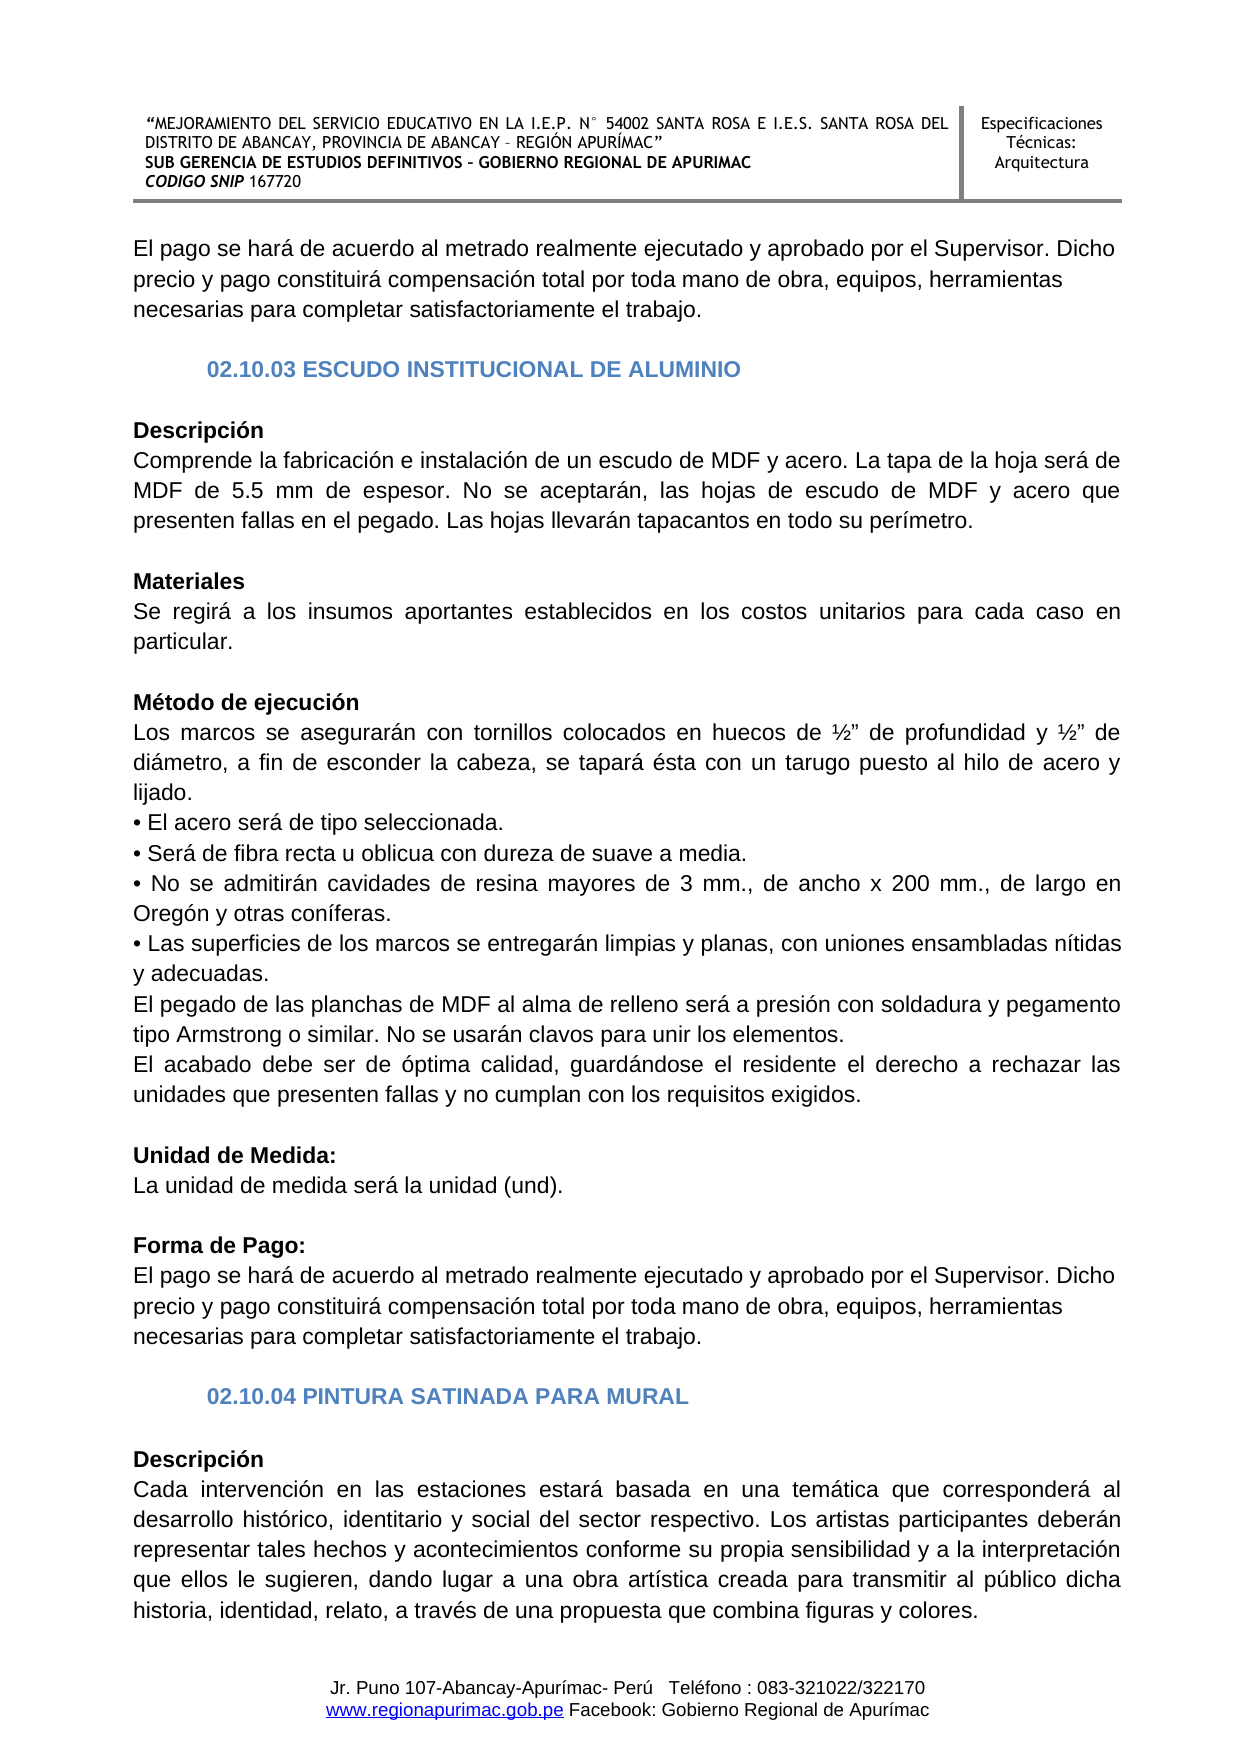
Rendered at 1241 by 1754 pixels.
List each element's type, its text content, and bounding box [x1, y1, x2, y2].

text Unidad de Medida: [133, 1142, 1122, 1168]
text • El acero será de tipo seleccionada. [133, 809, 1122, 836]
text Descripción [133, 1446, 1122, 1472]
text Cada intervención en las estaciones estará basada en una temática que corresponderá al desarrollo histórico, identitario y social del sector respectivo. Los artistas participantes deberán representar tales hechos y acontecimientos conforme su propia sensibilidad y a la interpretación que ellos le sugieren, dando lugar a una obra artística creada para transmitir al público dicha historia, identidad, relato, a través de una propuesta que combina figuras y colores. [133, 1476, 1122, 1623]
text El acabado debe ser de óptima calidad, guardándose el residente el derecho a rechazar las unidades que presenten fallas y no cumplan con los requisitos exigidos. [133, 1051, 1122, 1107]
text • Será de fibra recta u oblicua con dureza de suave a media. [133, 839, 1122, 866]
text Los marcos se asegurarán con tornillos colocados en huecos de ½” de profundidad y ½” de diámetro, a fin de esconder la cabeza, se tapará ésta con un tarugo puesto al hilo de acero y lijado. [133, 719, 1122, 805]
text Descripción [133, 417, 1122, 443]
text • No se admitirán cavidades de resina mayores de 3 mm., de ancho x 200 mm., de largo en Oregón y otras coníferas. [133, 870, 1122, 926]
text • Las superficies de los marcos se entregarán limpias y planas, con uniones ensambladas nítidas y adecuadas. [133, 930, 1122, 987]
text Se regirá a los insumos aportantes establecidos en los costos unitarios para cada caso en particular. [133, 598, 1122, 654]
text Método de ejecución [133, 688, 1122, 715]
text Materiales [133, 568, 1122, 594]
subtitle 02.10.03 ESCUDO INSTITUCIONAL DE ALUMINIO [207, 356, 1122, 382]
subtitle 02.10.04 PINTURA SATINADA PARA MURAL [207, 1383, 1122, 1409]
text El pegado de las planchas de MDF al alma de relleno será a presión con soldadura y pegamento tipo Armstrong o similar. No se usarán clavos para unir los elementos. [133, 991, 1122, 1047]
text La unidad de medida será la unidad (und). [133, 1172, 1122, 1198]
text Forma de Pago: [133, 1232, 1122, 1258]
text Comprende la fabricación e instalación de un escudo de MDF y acero. La tapa de la hoja será de MDF de 5.5 mm de espesor. No se aceptarán, las hojas de escudo de MDF y acero que presenten fallas en el pegado. Las hojas llevarán tapacantos en todo su perímetro. [133, 447, 1122, 533]
text El pago se hará de acuerdo al metrado realmente ejecutado y aprobado por el Supervisor. Dicho precio y pago constituirá compensación total por toda mano de obra, equipos, herramientas necesarias para completar satisfactoriamente el trabajo. [133, 1262, 1122, 1349]
text El pago se hará de acuerdo al metrado realmente ejecutado y aprobado por el Supervisor. Dicho precio y pago constituirá compensación total por toda mano de obra, equipos, herramientas necesarias para completar satisfactoriamente el trabajo. [133, 235, 1122, 322]
